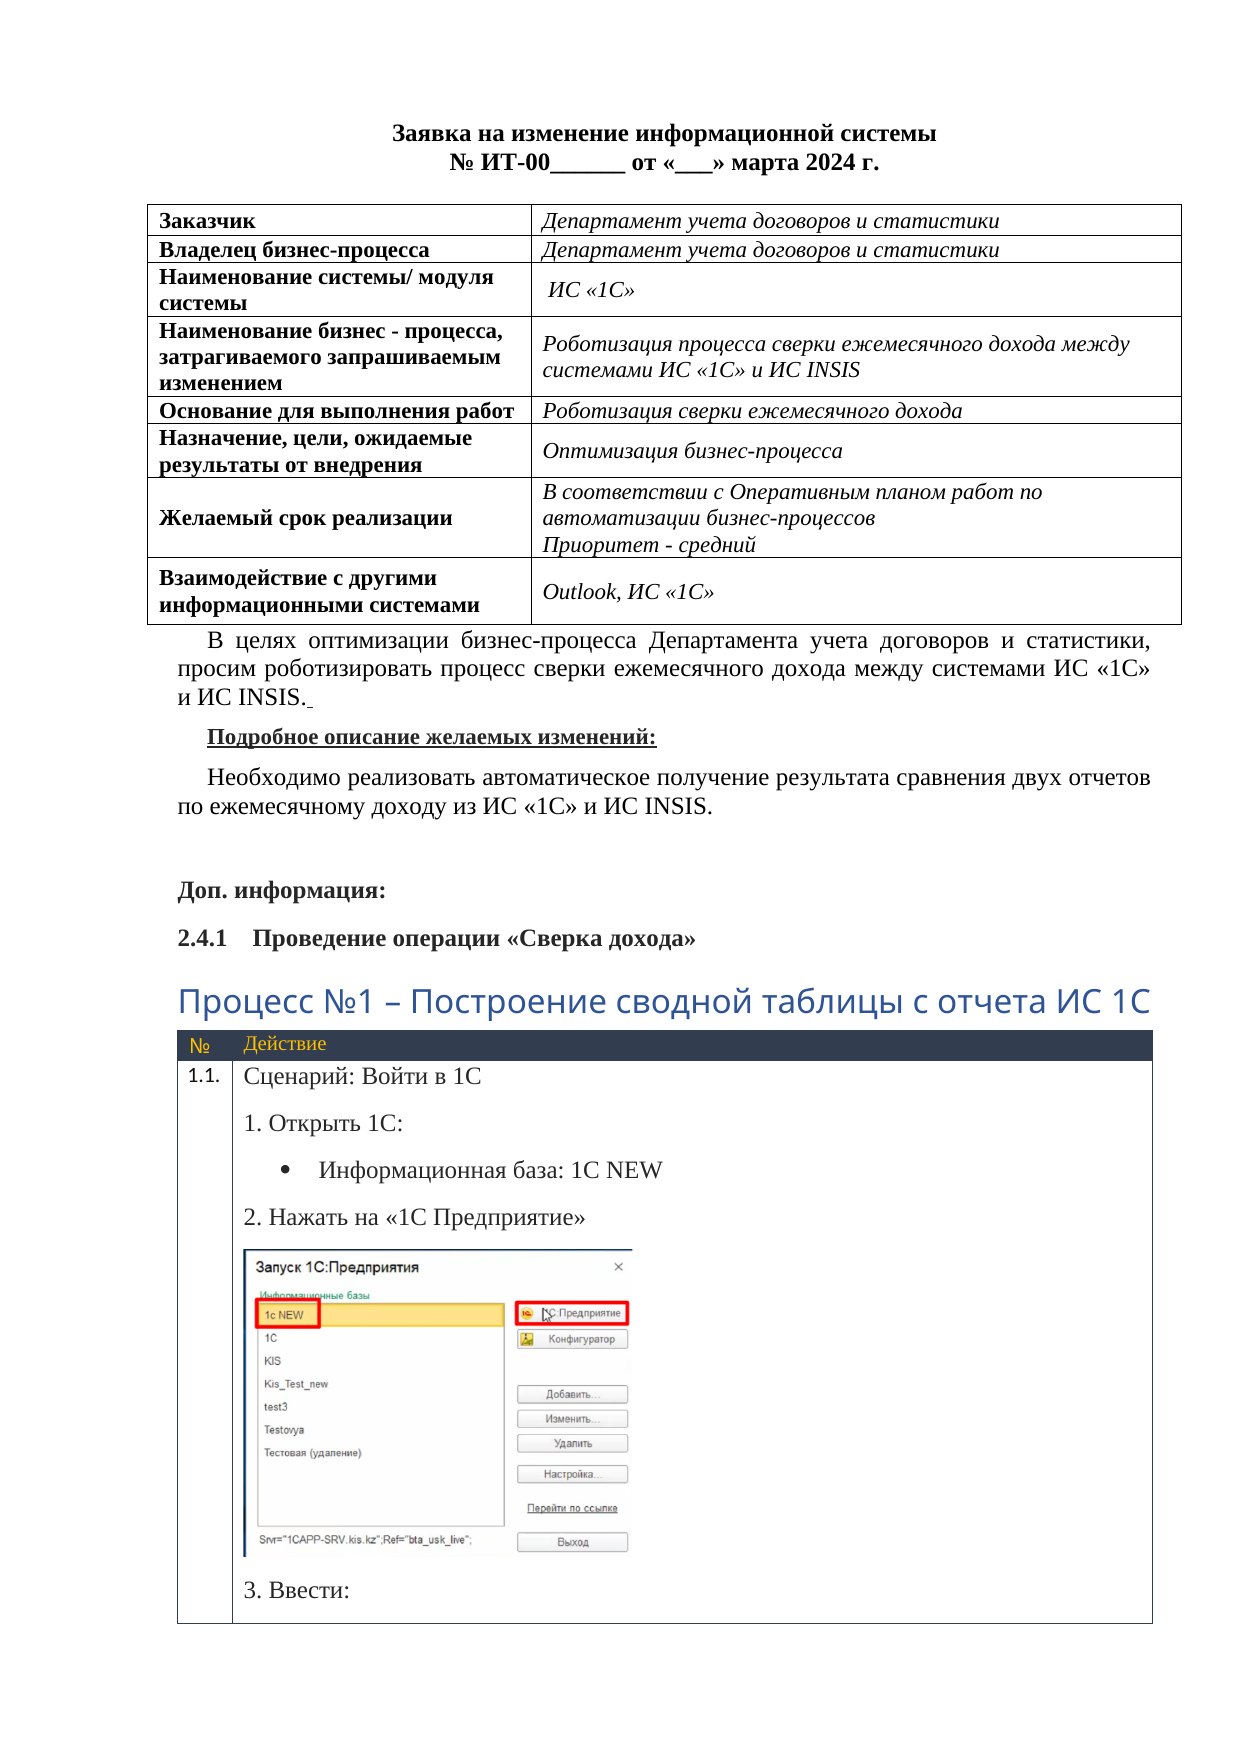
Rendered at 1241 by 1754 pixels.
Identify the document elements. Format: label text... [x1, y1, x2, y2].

table_header Департамент учета договоров и статистики [532, 205, 1181, 234]
table_cell Основание для выполнения работ [148, 397, 531, 423]
table_cell Наименование системы/ модуля системы [148, 263, 531, 316]
table_cell Роботизация процесса сверки ежемесячного дохода между системами ИС «1С» и ИС INSIS [532, 317, 1181, 396]
table_header № [178, 1031, 232, 1060]
text № ИТ-00______ от «___» марта 2024 г. [177, 147, 1152, 176]
table_cell Роботизация сверки ежемесячного дохода [532, 397, 1181, 423]
subtitle Процесс №1 – Построение сводной таблицы с отчета ИС 1С [177, 978, 1152, 1023]
text Подробное описание желаемых изменений: [177, 723, 1152, 750]
table_cell Наименование бизнес - процесса, затрагиваемого запрашиваемым изменением [148, 317, 531, 396]
picture [243, 1249, 633, 1557]
table_cell 1.1. [178, 1061, 232, 1622]
table_cell Желаемый срок реализации [148, 478, 531, 557]
table_cell ИС «1С» [532, 263, 1181, 316]
table_cell Назначение, цели, ожидаемые результаты от внедрения [148, 424, 531, 477]
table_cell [233, 1061, 1152, 1622]
table_header Заказчик [148, 205, 531, 234]
table_cell Взаимодействие с другими информационными системами [148, 558, 531, 624]
text Заявка на изменение информационной системы [177, 118, 1152, 147]
table_cell Оптимизация бизнес-процесса [532, 424, 1181, 477]
table_cell В соответствии с Оперативным планом работ по автоматизации бизнес-процессов Приоритет - средний [532, 478, 1181, 557]
table_header Действие [233, 1031, 1152, 1060]
list Проведение операции «Сверка дохода» [177, 923, 1152, 951]
table_cell Outlook, ИС «1С» [532, 558, 1181, 624]
table_cell Департамент учета договоров и статистики [532, 236, 1181, 262]
text Доп. информация: [177, 876, 1152, 904]
text Необходимо реализовать автоматическое получение результата сравнения двух отчетов по ежемесячному доходу из ИС «1С» и ИС INSIS. [177, 762, 1152, 820]
text В целях оптимизации бизнес-процесса Департамента учета договоров и статистики, просим роботизировать процесс сверки ежемесячного дохода между системами ИС «1С» и ИС INSIS. [177, 625, 1152, 711]
table_cell Владелец бизнес-процесса [148, 236, 531, 262]
